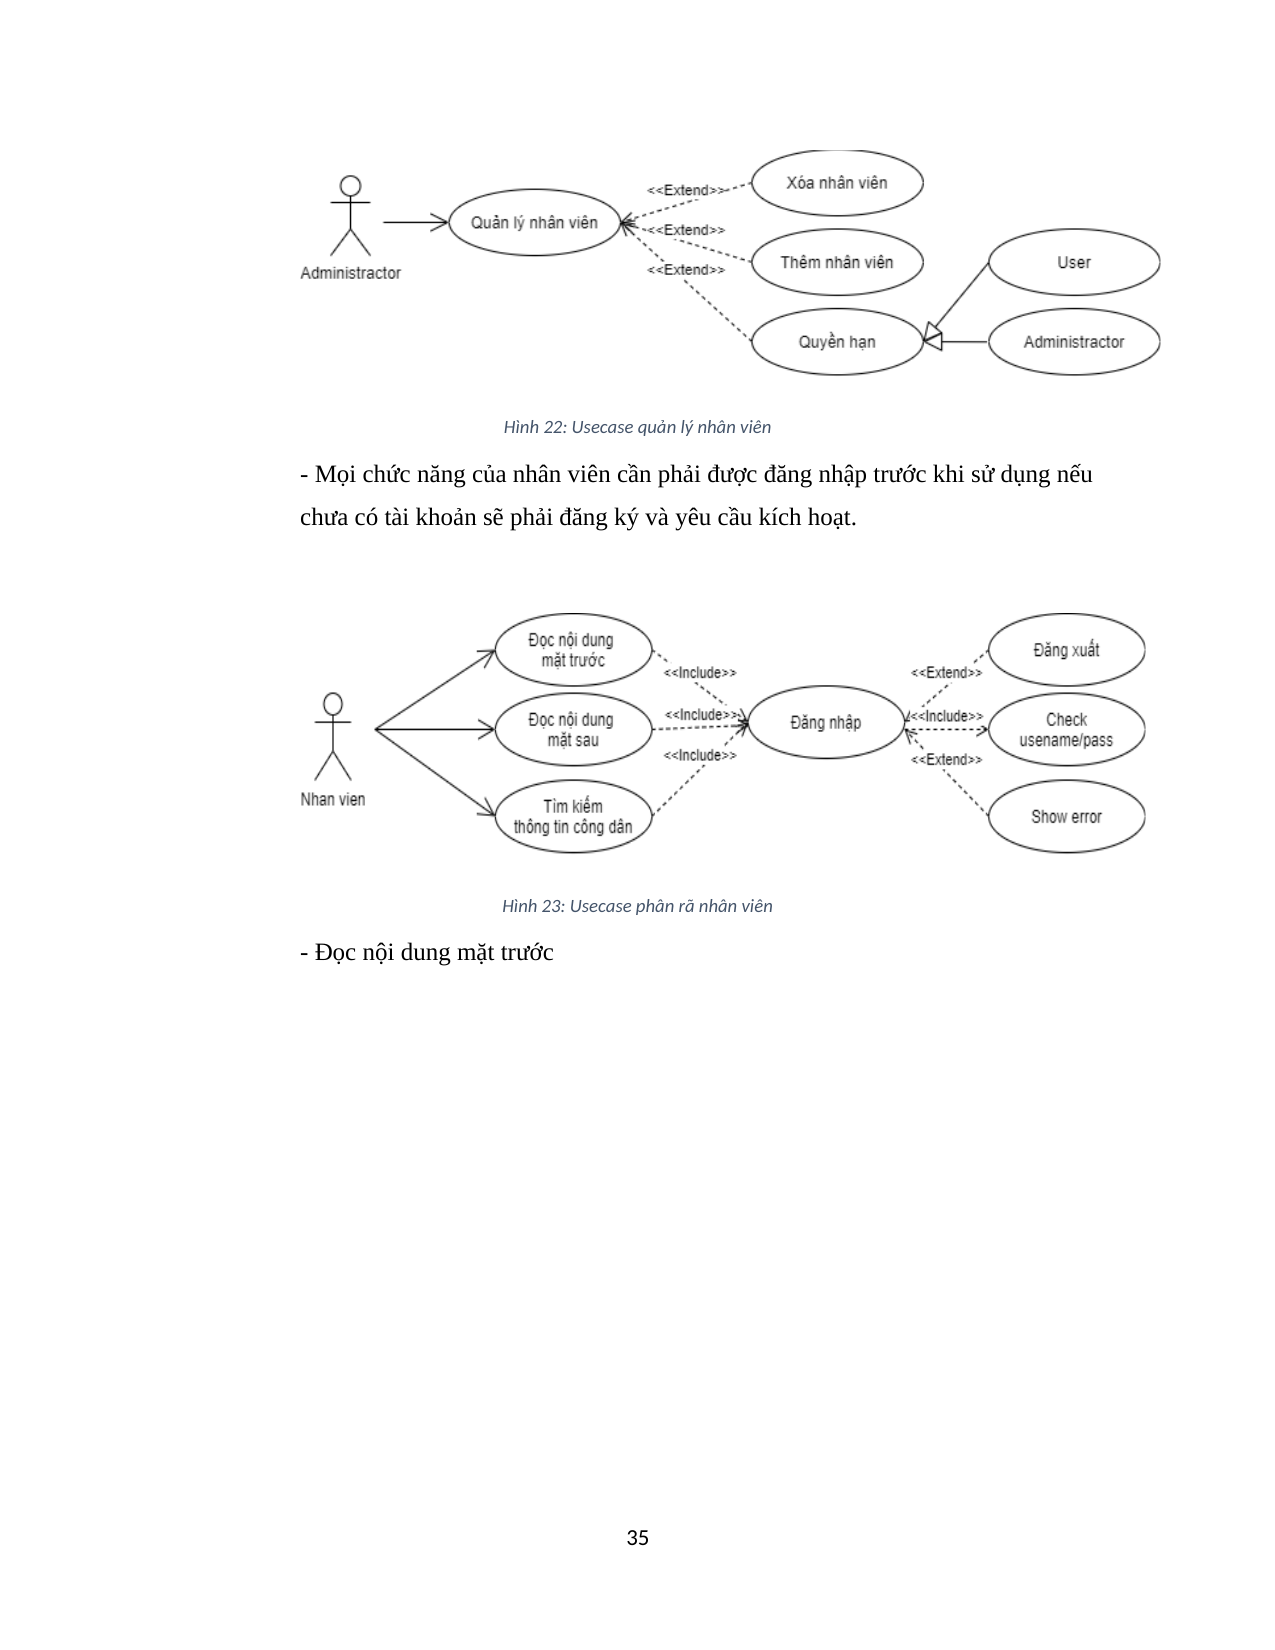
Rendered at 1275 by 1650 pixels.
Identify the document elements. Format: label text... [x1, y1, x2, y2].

picture [300, 150, 1161, 377]
picture [300, 613, 1146, 855]
text Hình 23: Usecase phân rã nhân viên [150, 894, 1125, 917]
text - Mọi chức năng của nhân viên cần phải được đăng nhập trước khi sử dụng nếu chưa có tài khoản sẽ phải đăng ký và yêu cầu kích hoạt. [300, 459, 1125, 531]
text - Đọc nội dung mặt trước [300, 937, 1125, 966]
text Hình 22: Usecase quản lý nhân viên [150, 416, 1125, 438]
